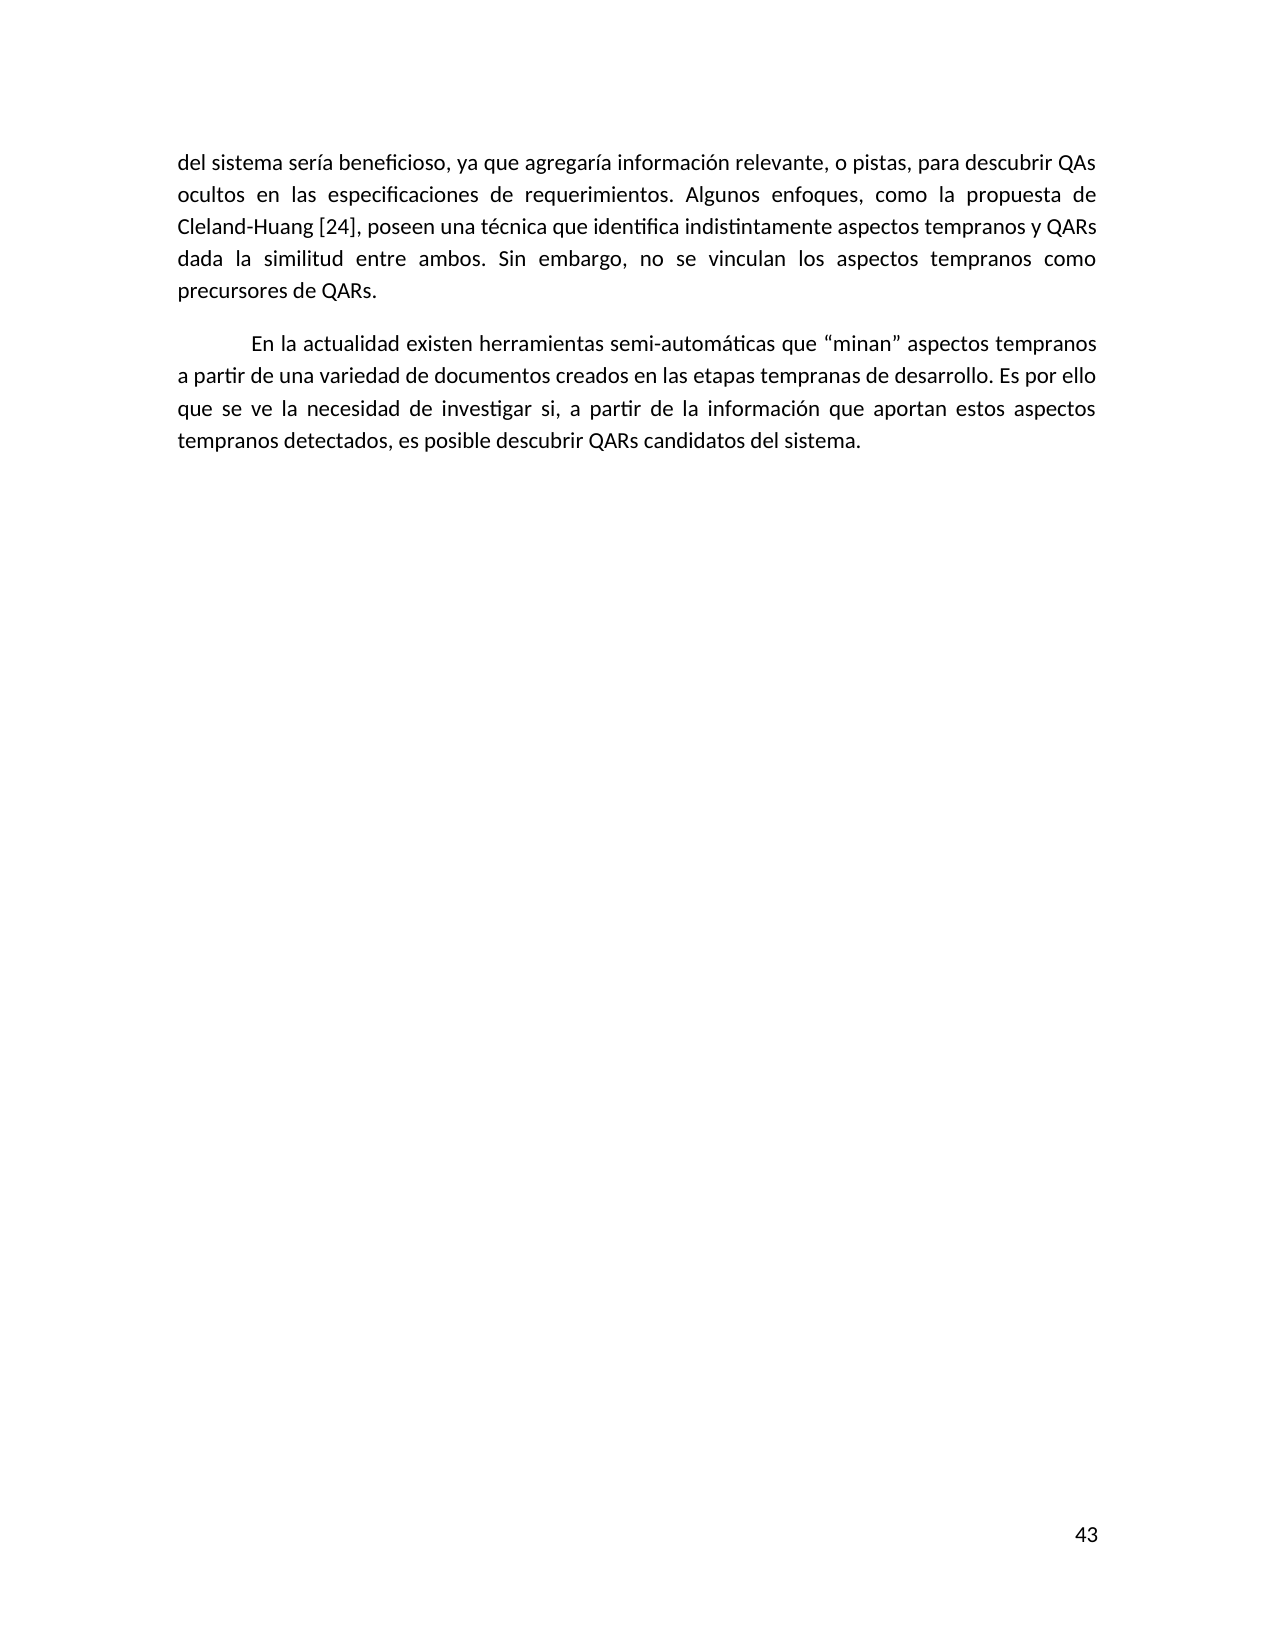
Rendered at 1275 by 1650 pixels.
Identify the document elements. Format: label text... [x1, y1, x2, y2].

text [177, 148, 1098, 304]
text En la actualidad existen herramientas semi-automáticas que “minan” aspectos tempranos a partir de una variedad de documentos creados en las etapas tempranas de desarrollo. Es por ello que se ve la necesidad de investigar si, a partir de la información que aportan estos aspectos tempranos detectados, es posible descubrir QARs candidatos del sistema. [177, 329, 1098, 454]
